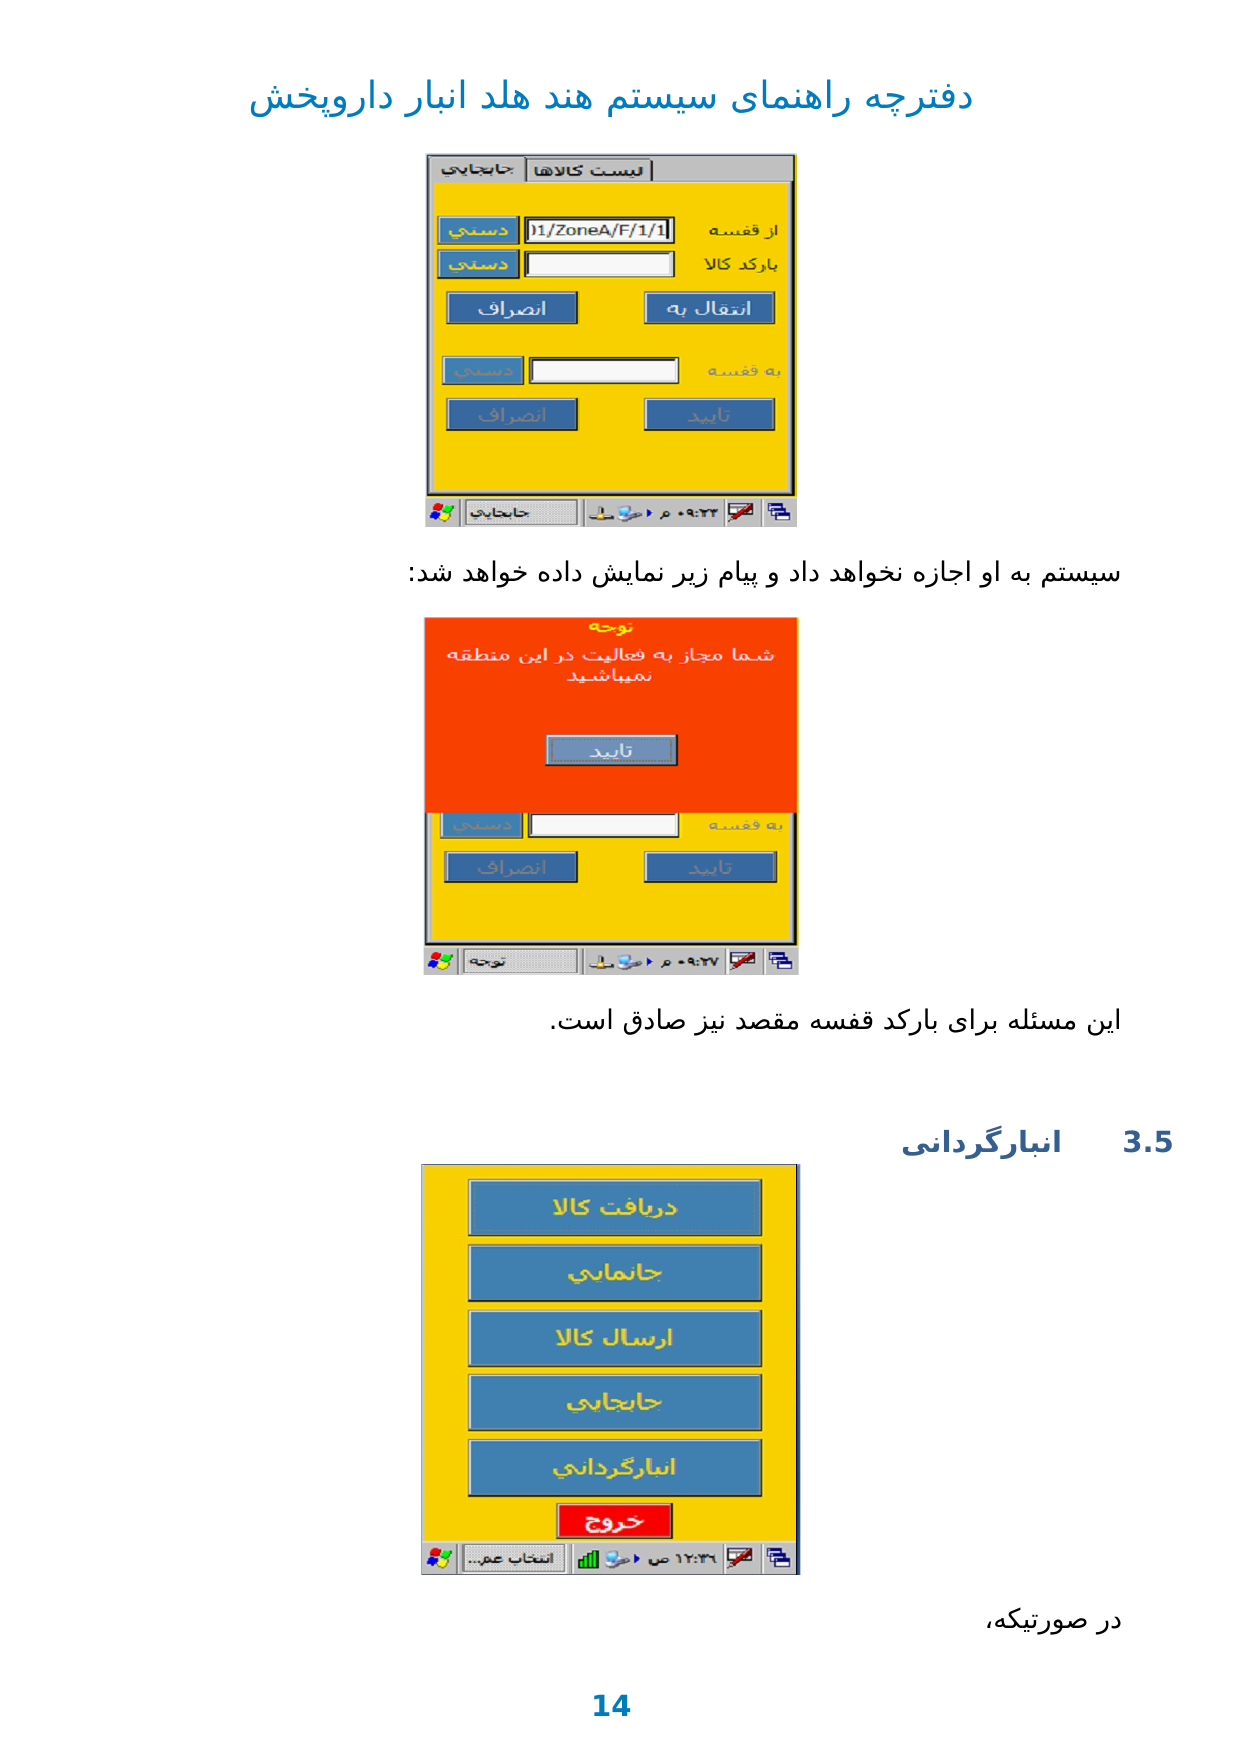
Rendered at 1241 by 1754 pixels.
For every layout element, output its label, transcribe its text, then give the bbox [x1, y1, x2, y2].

text سیستم به او اجازه نخواهد داد و پیام زیر نمایش داده خواهد شد: [100, 556, 1122, 587]
picture [421, 1164, 801, 1575]
text در صورتیکه، [100, 1604, 1122, 1635]
text این مسئله برای بارکد قفسه مقصد نیز صادق است. [100, 1004, 1122, 1036]
subtitle انبارگردانی [100, 1125, 1122, 1159]
picture [425, 153, 797, 527]
picture [423, 617, 799, 975]
